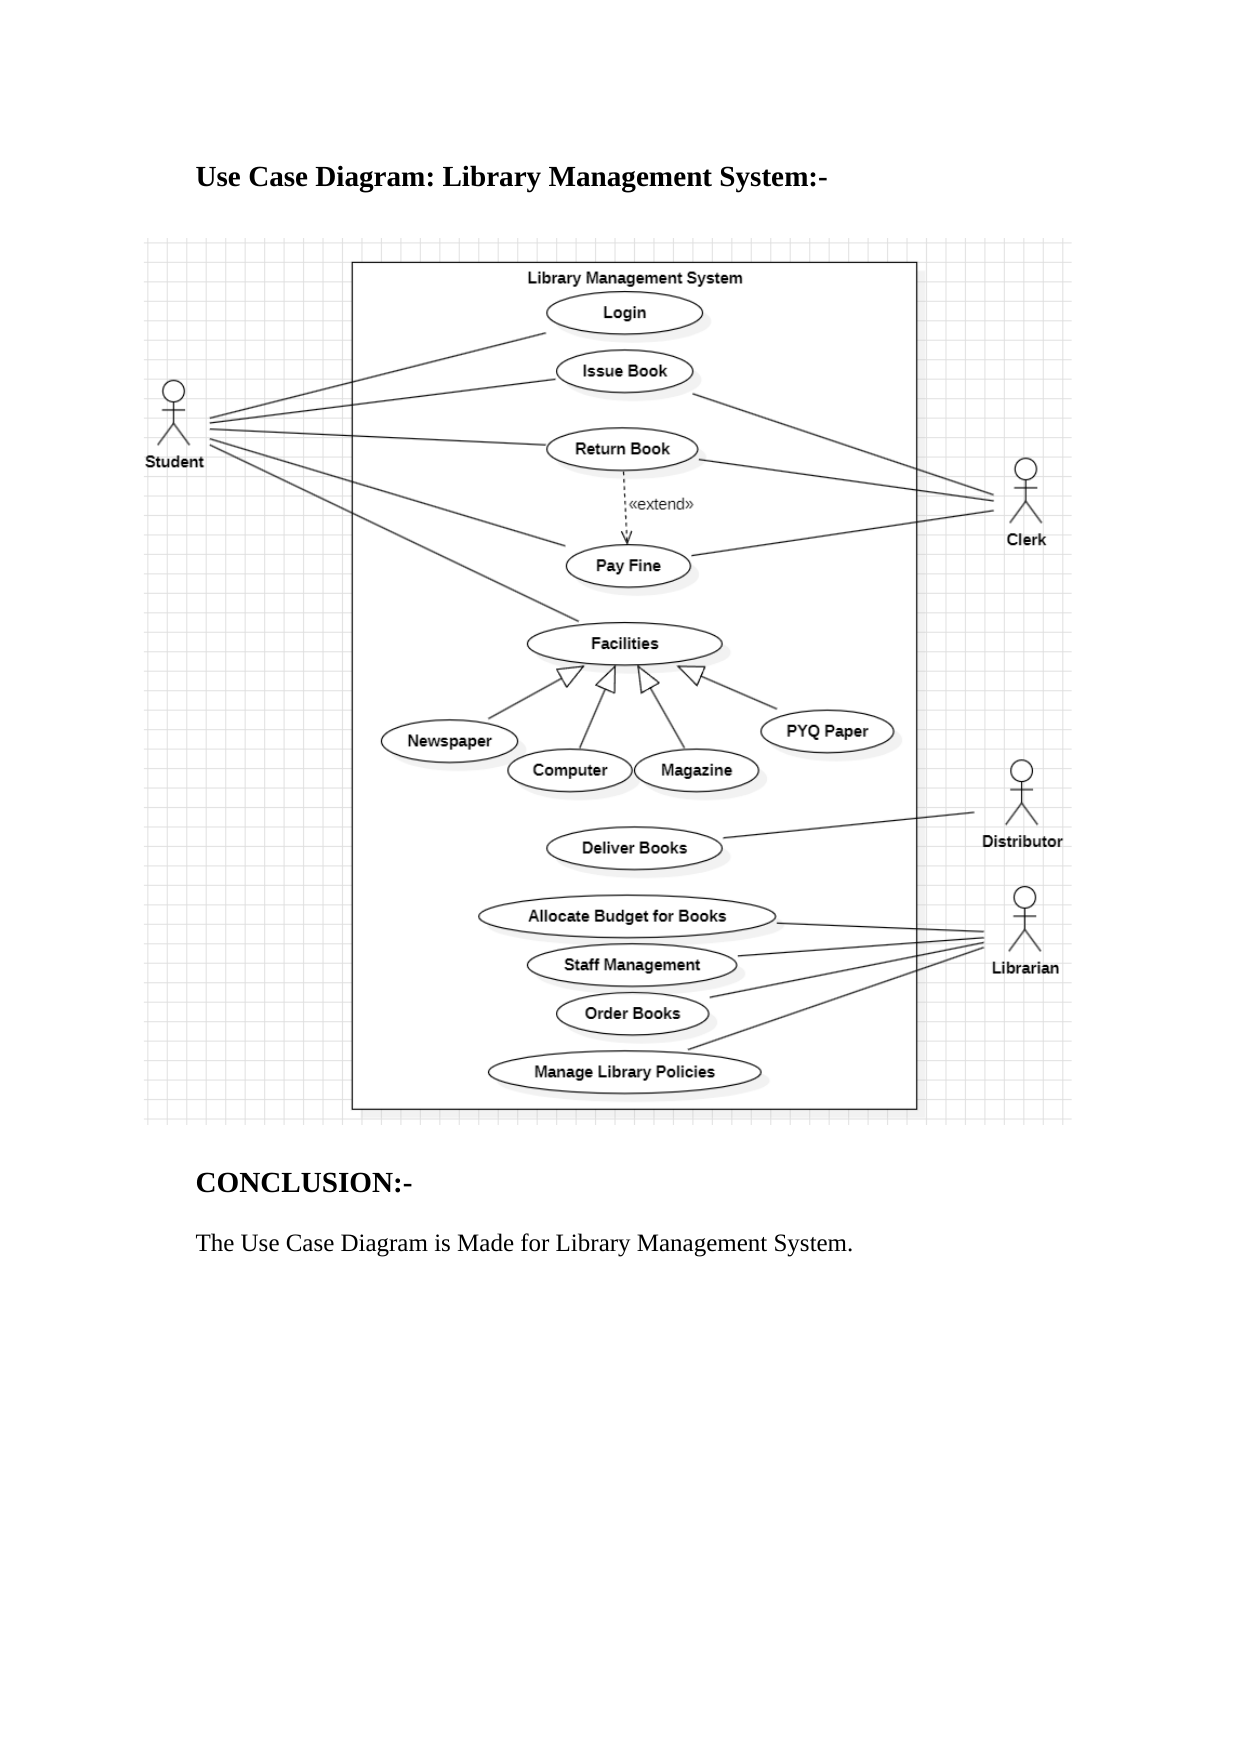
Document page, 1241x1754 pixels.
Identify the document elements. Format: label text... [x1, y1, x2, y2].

picture [143, 238, 1072, 1125]
text CONCLUSION:- [195, 1166, 1123, 1199]
text The Use Case Diagram is Made for Library Management System. [195, 1228, 1123, 1257]
text Use Case Diagram: Library Management System:- [195, 159, 1123, 193]
